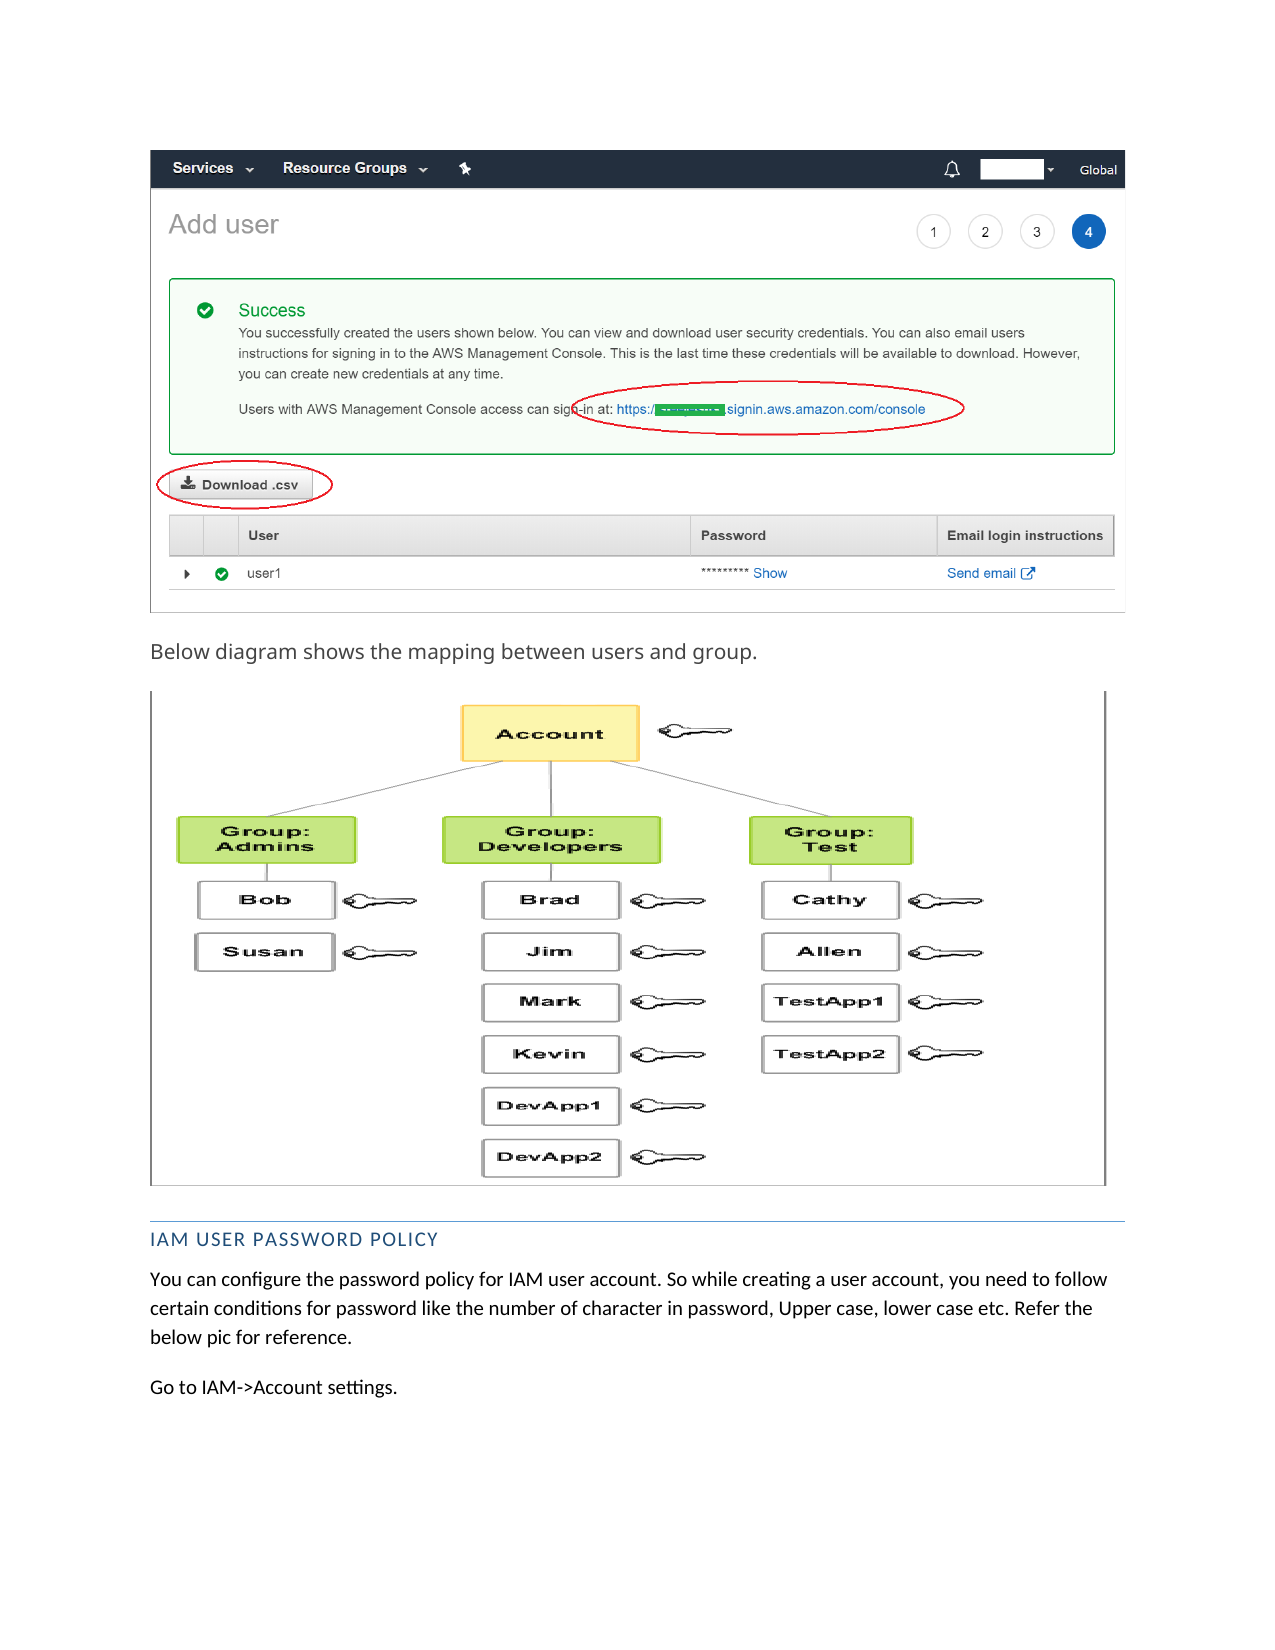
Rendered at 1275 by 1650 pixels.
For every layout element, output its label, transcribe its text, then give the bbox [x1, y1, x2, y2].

picture [150, 691, 1107, 1186]
subtitle IAM User Password Policy [150, 1222, 1125, 1252]
text Below diagram shows the mapping between users and group. [150, 637, 1125, 666]
text You can configure the password policy for IAM user account. So while creating a user account, you need to follow certain conditions for password like the number of character in password, Upper case, lower case etc. Refer the below pic for reference. [150, 1266, 1125, 1350]
picture [150, 150, 1125, 613]
text Go to IAM->Account settings. [150, 1374, 1125, 1400]
